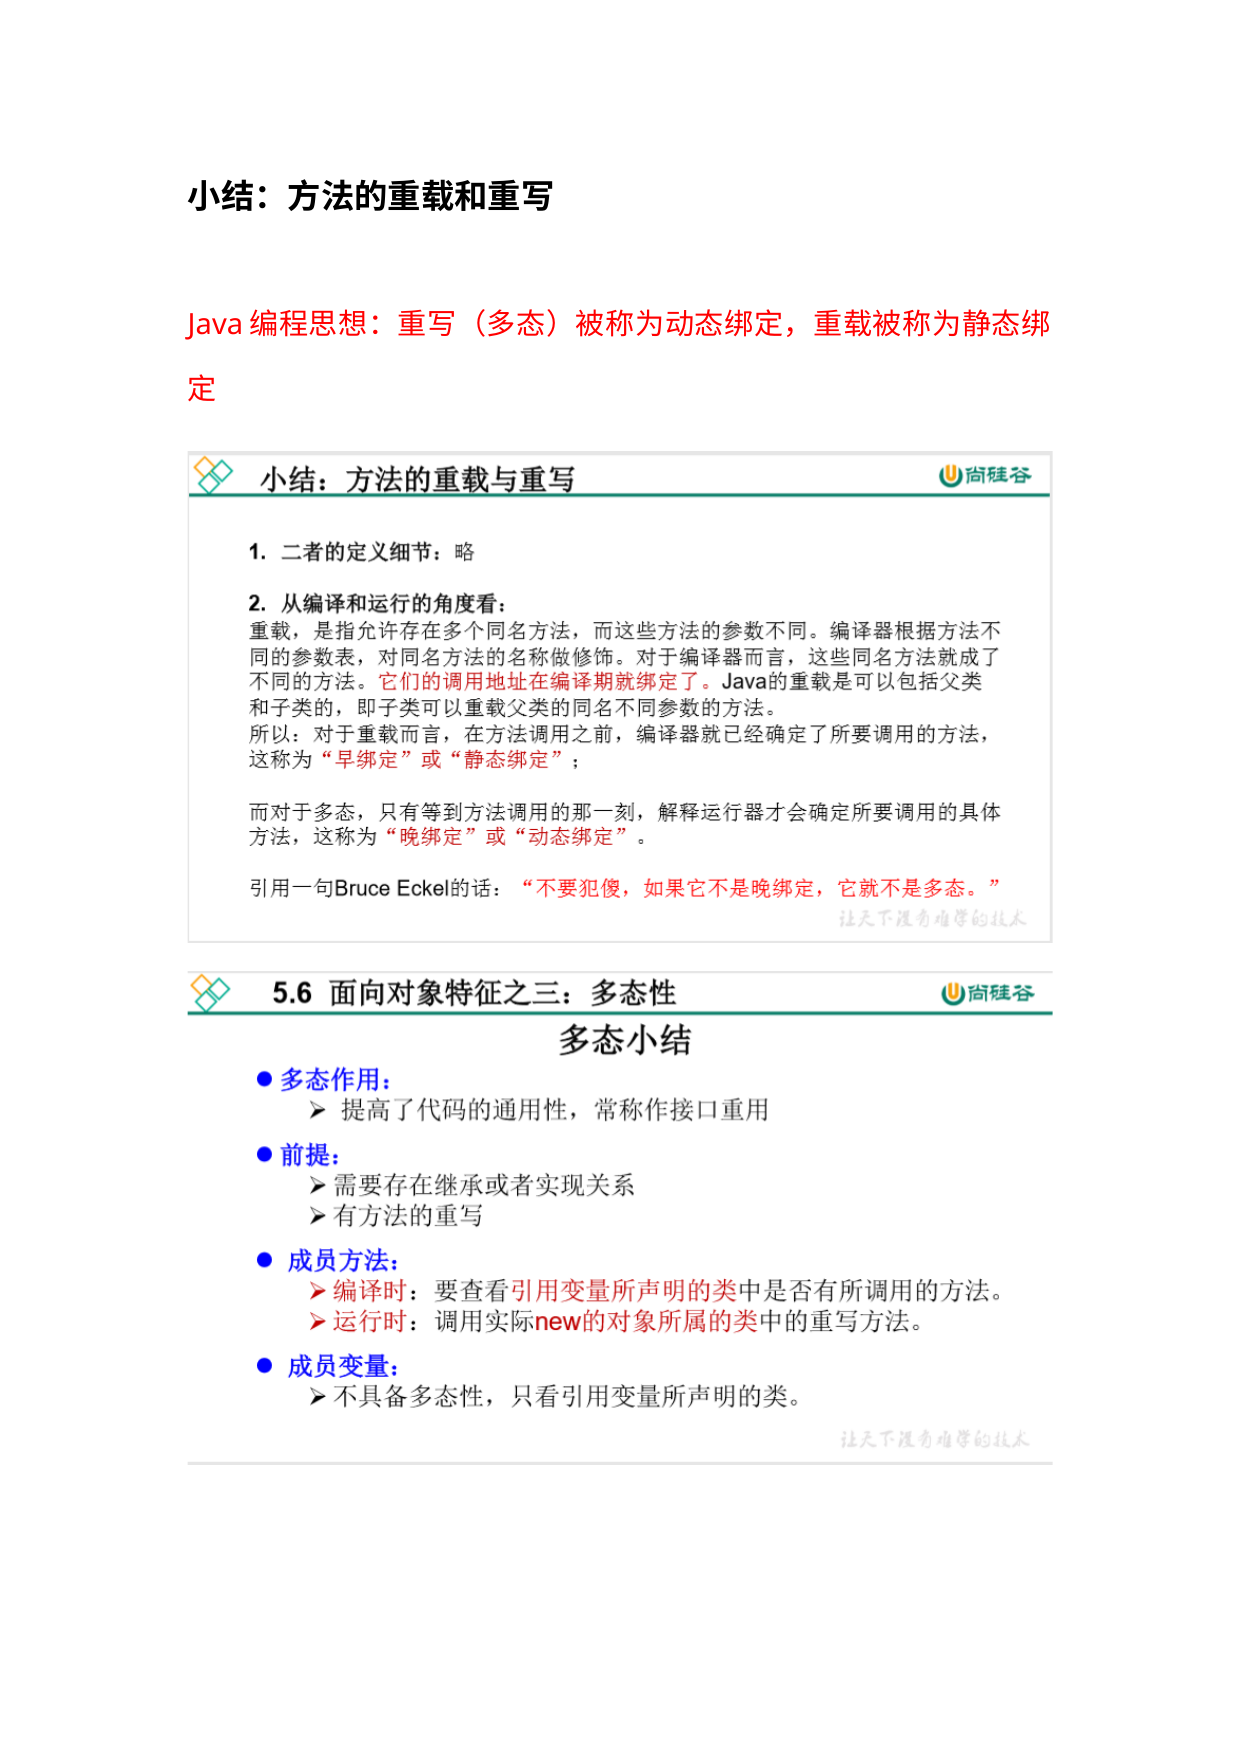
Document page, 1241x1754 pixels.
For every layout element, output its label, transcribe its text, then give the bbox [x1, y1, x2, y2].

text Java编程思想：重写（多态）被称为动态绑定，重载被称为静态绑定 [187, 289, 1053, 419]
picture [187, 971, 1053, 1465]
subtitle 小结：方法的重载和重写 [187, 162, 1053, 227]
picture [187, 451, 1053, 943]
